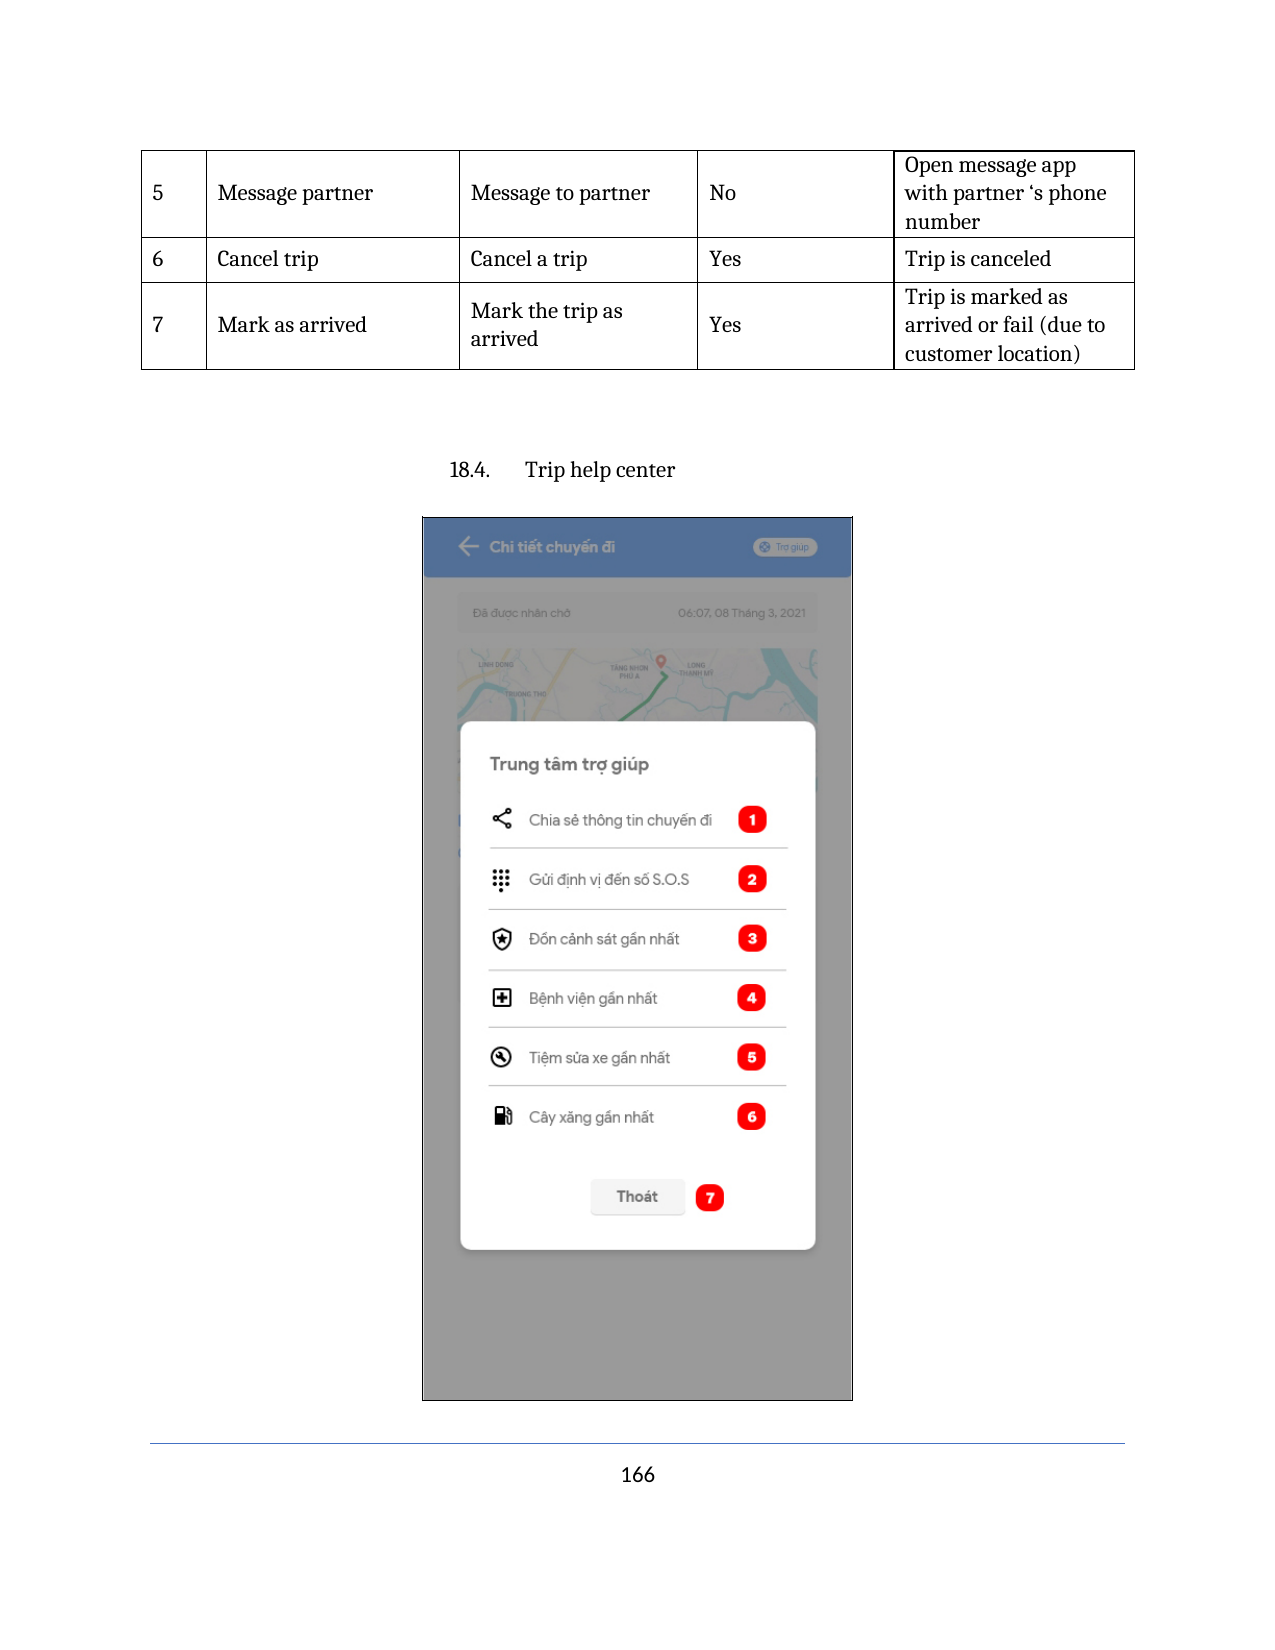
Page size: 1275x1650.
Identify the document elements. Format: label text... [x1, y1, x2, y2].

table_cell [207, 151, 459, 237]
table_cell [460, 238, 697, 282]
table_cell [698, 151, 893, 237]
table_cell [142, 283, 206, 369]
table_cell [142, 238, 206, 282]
list Trip help center [450, 457, 1125, 483]
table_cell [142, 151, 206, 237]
picture [423, 518, 852, 1400]
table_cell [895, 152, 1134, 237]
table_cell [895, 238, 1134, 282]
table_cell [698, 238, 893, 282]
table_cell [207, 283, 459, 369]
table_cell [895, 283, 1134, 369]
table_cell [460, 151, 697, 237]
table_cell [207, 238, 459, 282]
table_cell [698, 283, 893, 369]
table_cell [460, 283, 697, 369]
